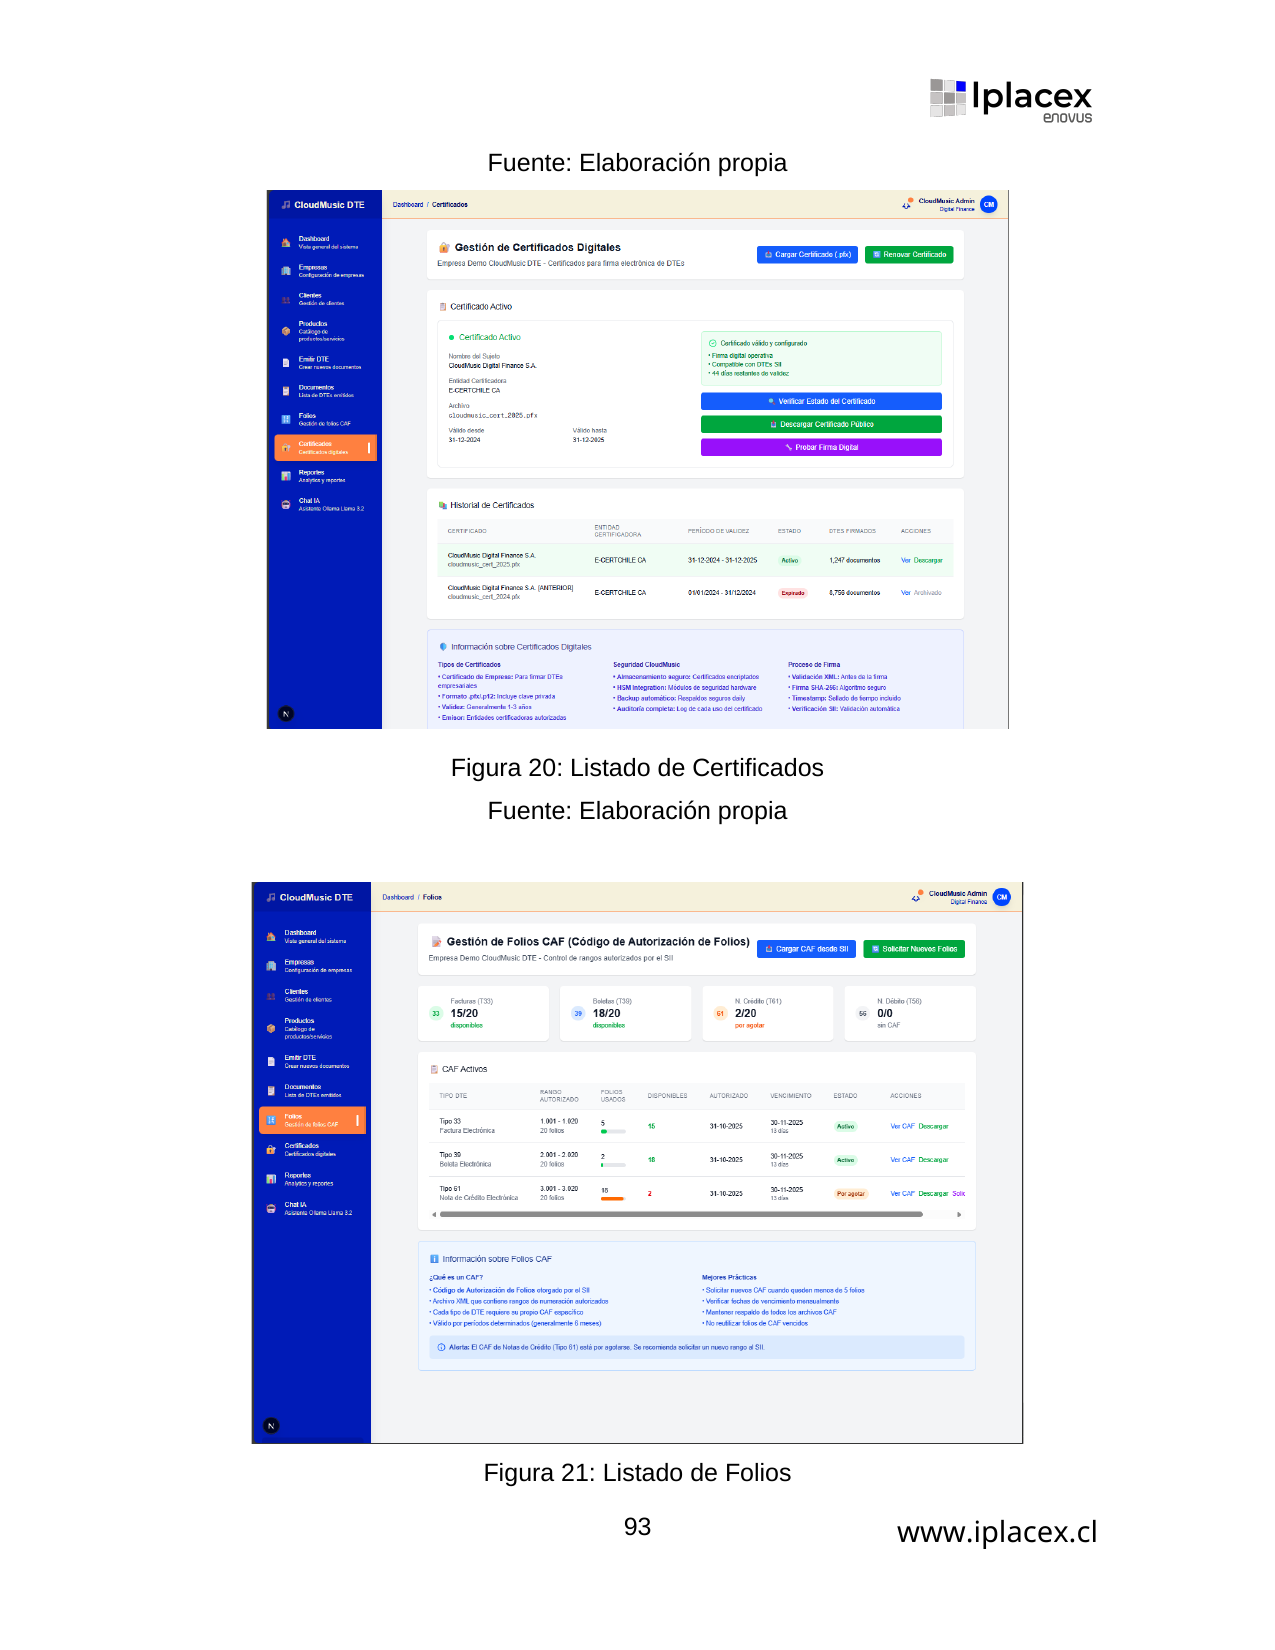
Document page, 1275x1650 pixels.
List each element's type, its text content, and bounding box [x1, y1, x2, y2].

picture [251, 882, 1024, 1444]
text Fuente: Elaboración propia [177, 796, 1098, 825]
text Fuente: Elaboración propia [177, 148, 1098, 176]
picture [266, 190, 1009, 729]
text Figura 21: Listado de Folios [177, 1458, 1098, 1487]
picture [924, 73, 1098, 128]
text Figura 20: Listado de Certificados [177, 753, 1098, 782]
